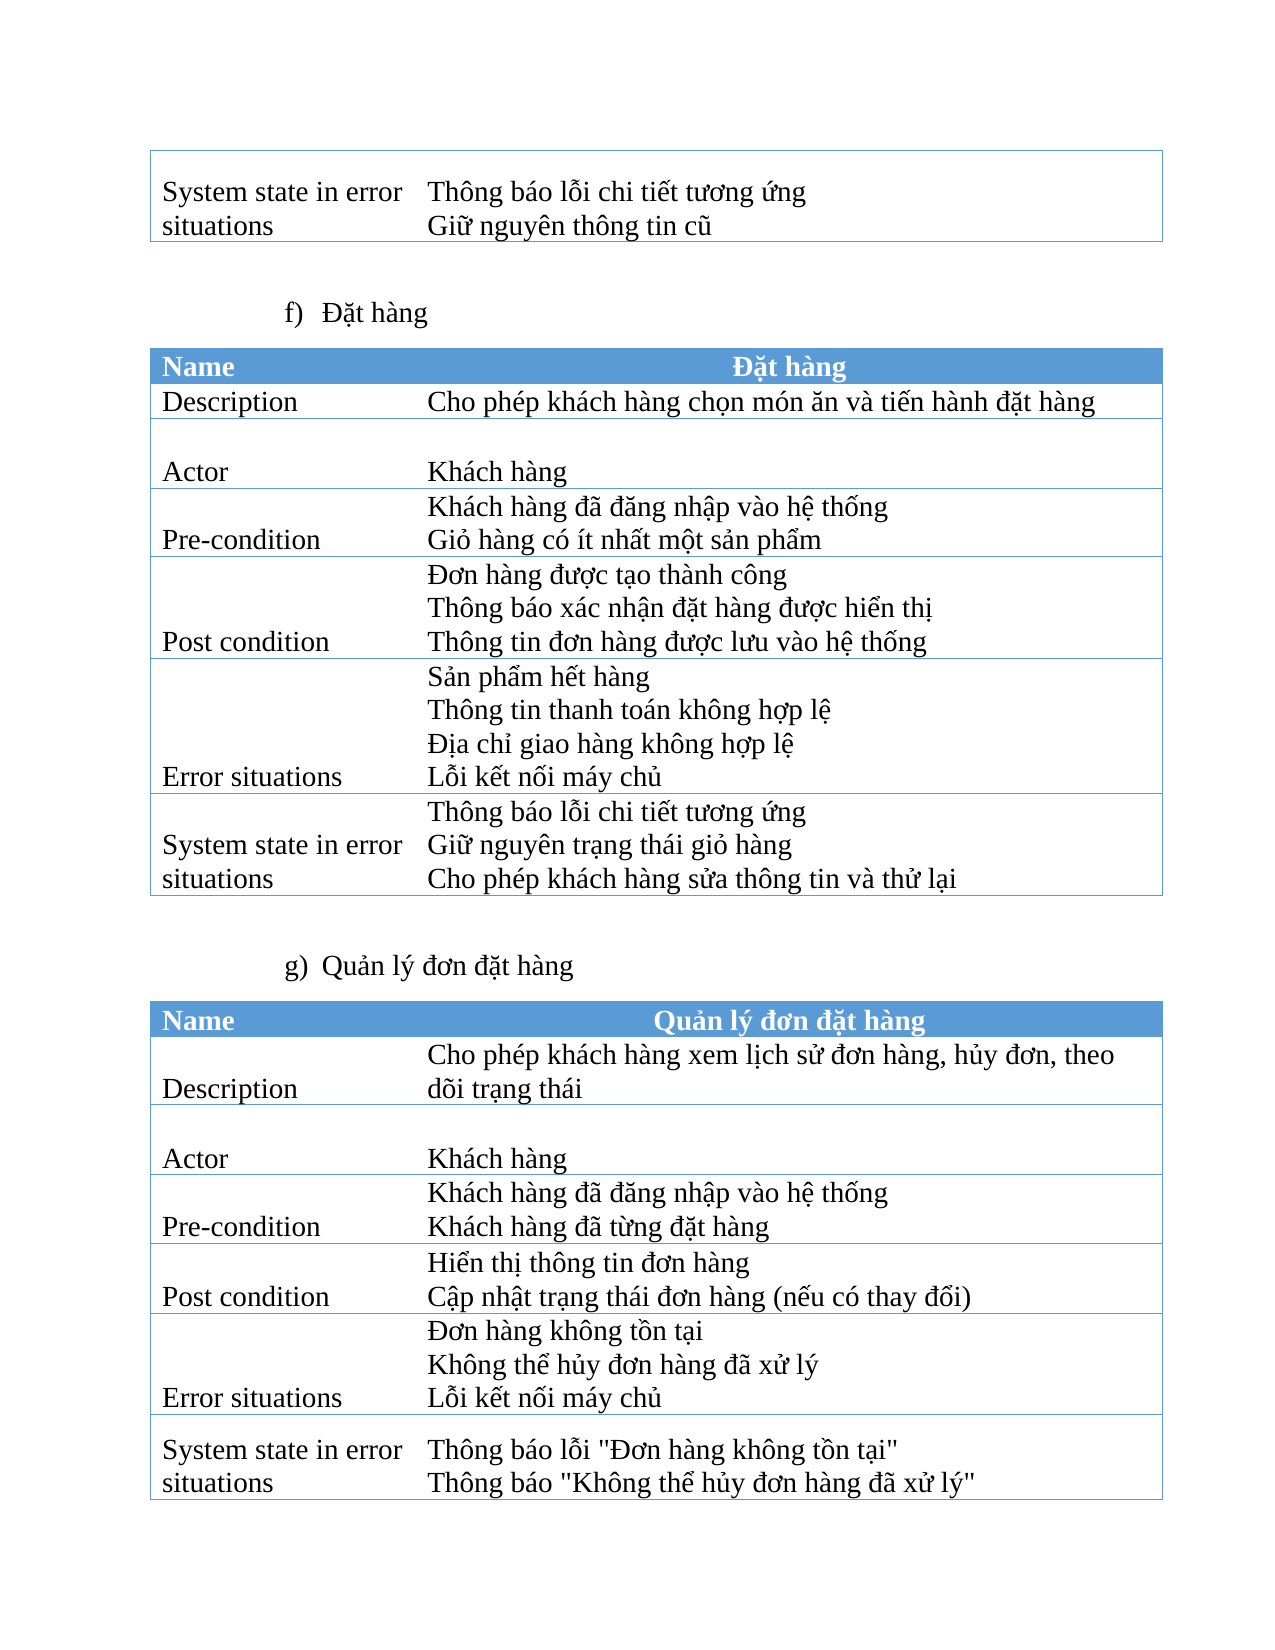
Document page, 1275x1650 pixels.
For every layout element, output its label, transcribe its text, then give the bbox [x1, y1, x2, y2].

table_cell Thông báo lỗi chi tiết tương ứng Giữ nguyên thông tin cũ [416, 151, 1162, 241]
table_cell Thông báo lỗi chi tiết tương ứng Giữ nguyên trạng thái giỏ hàng Cho phép khách hàng sửa thông tin và thử lại [416, 794, 1162, 894]
table_cell Sản phẩm hết hàng Thông tin thanh toán không hợp lệ Địa chỉ giao hàng không hợp lệ Lỗi kết nối máy chủ [416, 659, 1162, 793]
table_cell Khách hàng đã đăng nhập vào hệ thống Khách hàng đã từng đặt hàng [416, 1175, 1162, 1242]
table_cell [416, 1415, 1162, 1499]
table_cell Description [151, 384, 416, 418]
table_header Name [151, 1002, 416, 1036]
table_cell Cho phép khách hàng xem lịch sử đơn hàng, hủy đơn, theo dõi trạng thái [416, 1037, 1162, 1104]
table_cell Khách hàng đã đăng nhập vào hệ thống Giỏ hàng có ít nhất một sản phẩm [416, 489, 1162, 556]
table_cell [151, 1415, 416, 1499]
table_cell Cho phép khách hàng chọn món ăn và tiến hành đặt hàng [416, 384, 1162, 418]
list Đặt hàng [284, 295, 1125, 329]
table_cell Description [151, 1037, 416, 1104]
table_cell Post condition [151, 1244, 416, 1312]
table_cell Error situations [151, 659, 416, 793]
table_cell Hiển thị thông tin đơn hàng Cập nhật trạng thái đơn hàng (nếu có thay đổi) [416, 1244, 1162, 1312]
table_cell Khách hàng [416, 1105, 1162, 1174]
table_cell System state in error situations [151, 151, 416, 241]
table_cell Khách hàng [416, 419, 1162, 488]
table_header Đặt hàng [416, 349, 1162, 383]
table_cell Actor [151, 419, 416, 488]
table_cell Error situations [151, 1314, 416, 1414]
table_header Quản lý đơn đặt hàng [416, 1002, 1162, 1036]
table_cell Actor [151, 1105, 416, 1174]
table_cell Đơn hàng được tạo thành công Thông báo xác nhận đặt hàng được hiển thị Thông tin đơn hàng được lưu vào hệ thống [416, 557, 1162, 658]
list Quản lý đơn đặt hàng [284, 948, 1125, 982]
table_cell Đơn hàng không tồn tại Không thể hủy đơn hàng đã xử lý Lỗi kết nối máy chủ [416, 1314, 1162, 1414]
table_cell Post condition [151, 557, 416, 658]
table_cell System state in error situations [151, 794, 416, 894]
table_cell Pre-condition [151, 1175, 416, 1242]
table_header Name [151, 349, 416, 383]
table_cell Pre-condition [151, 489, 416, 556]
